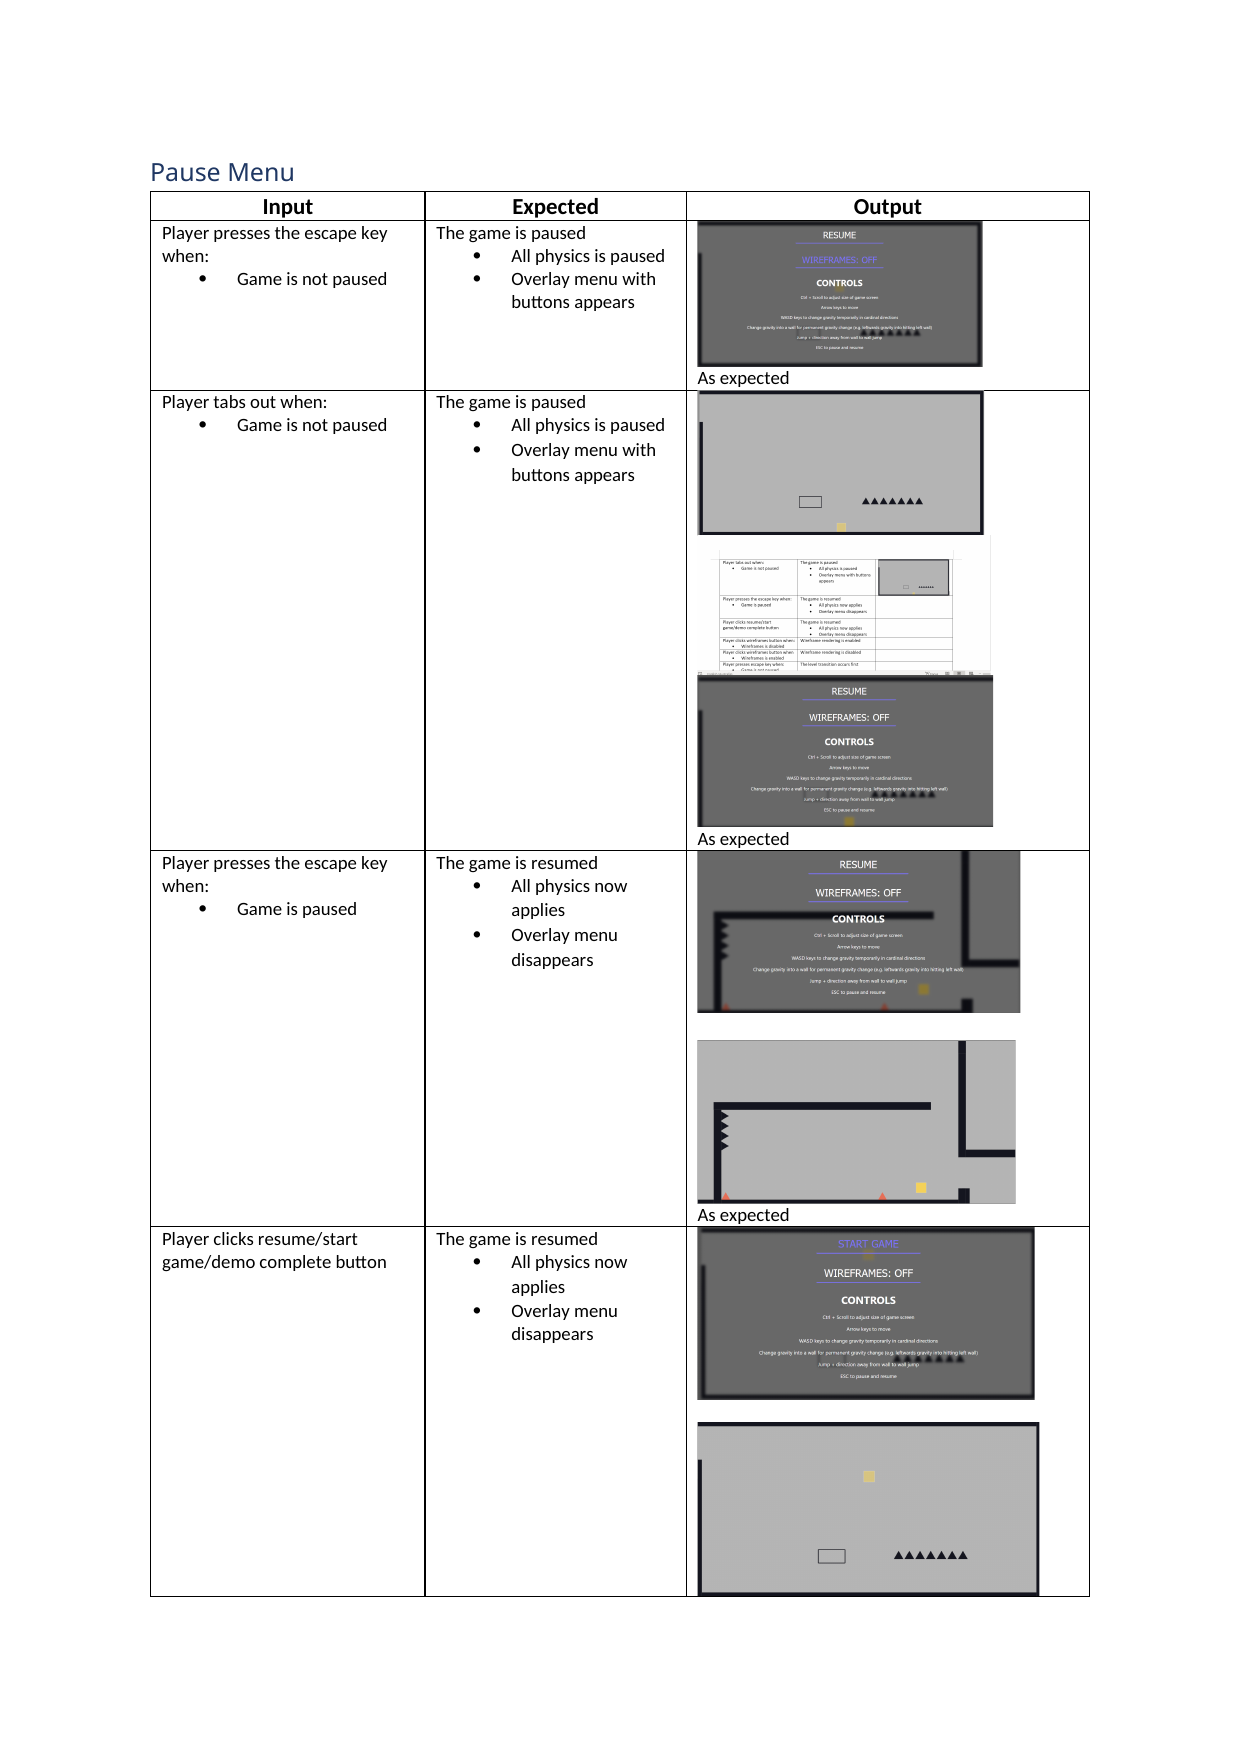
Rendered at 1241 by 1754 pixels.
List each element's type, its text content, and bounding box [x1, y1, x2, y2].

table_cell Player presses the escape key when: Game is not paused [151, 221, 424, 389]
table_cell The game is paused All physics is paused Overlay menu with buttons appears [426, 221, 686, 389]
picture [697, 1227, 1035, 1400]
table_header Input [151, 192, 424, 220]
picture [697, 390, 994, 827]
table_cell The game is resumed All physics now applies Overlay menu disappears [426, 851, 686, 1226]
table_cell Player presses the escape key when: Game is paused [151, 851, 424, 1226]
table_cell The game is paused All physics is paused Overlay menu with buttons appears [426, 391, 686, 850]
table_header Expected [426, 192, 686, 220]
picture [697, 221, 983, 367]
table_cell Player tabs out when: Game is not paused [151, 391, 424, 850]
table_cell As expected [687, 221, 1089, 389]
table_cell As expected [687, 1227, 1089, 1596]
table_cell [426, 1227, 686, 1596]
subtitle Pause Menu [150, 154, 1090, 188]
table_cell As expected [687, 851, 1089, 1226]
table_cell As expected [687, 391, 1089, 850]
picture [697, 1422, 1040, 1596]
picture [697, 851, 1021, 1013]
table_header Output [687, 192, 1089, 220]
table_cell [151, 1227, 424, 1596]
picture [697, 1040, 1016, 1204]
